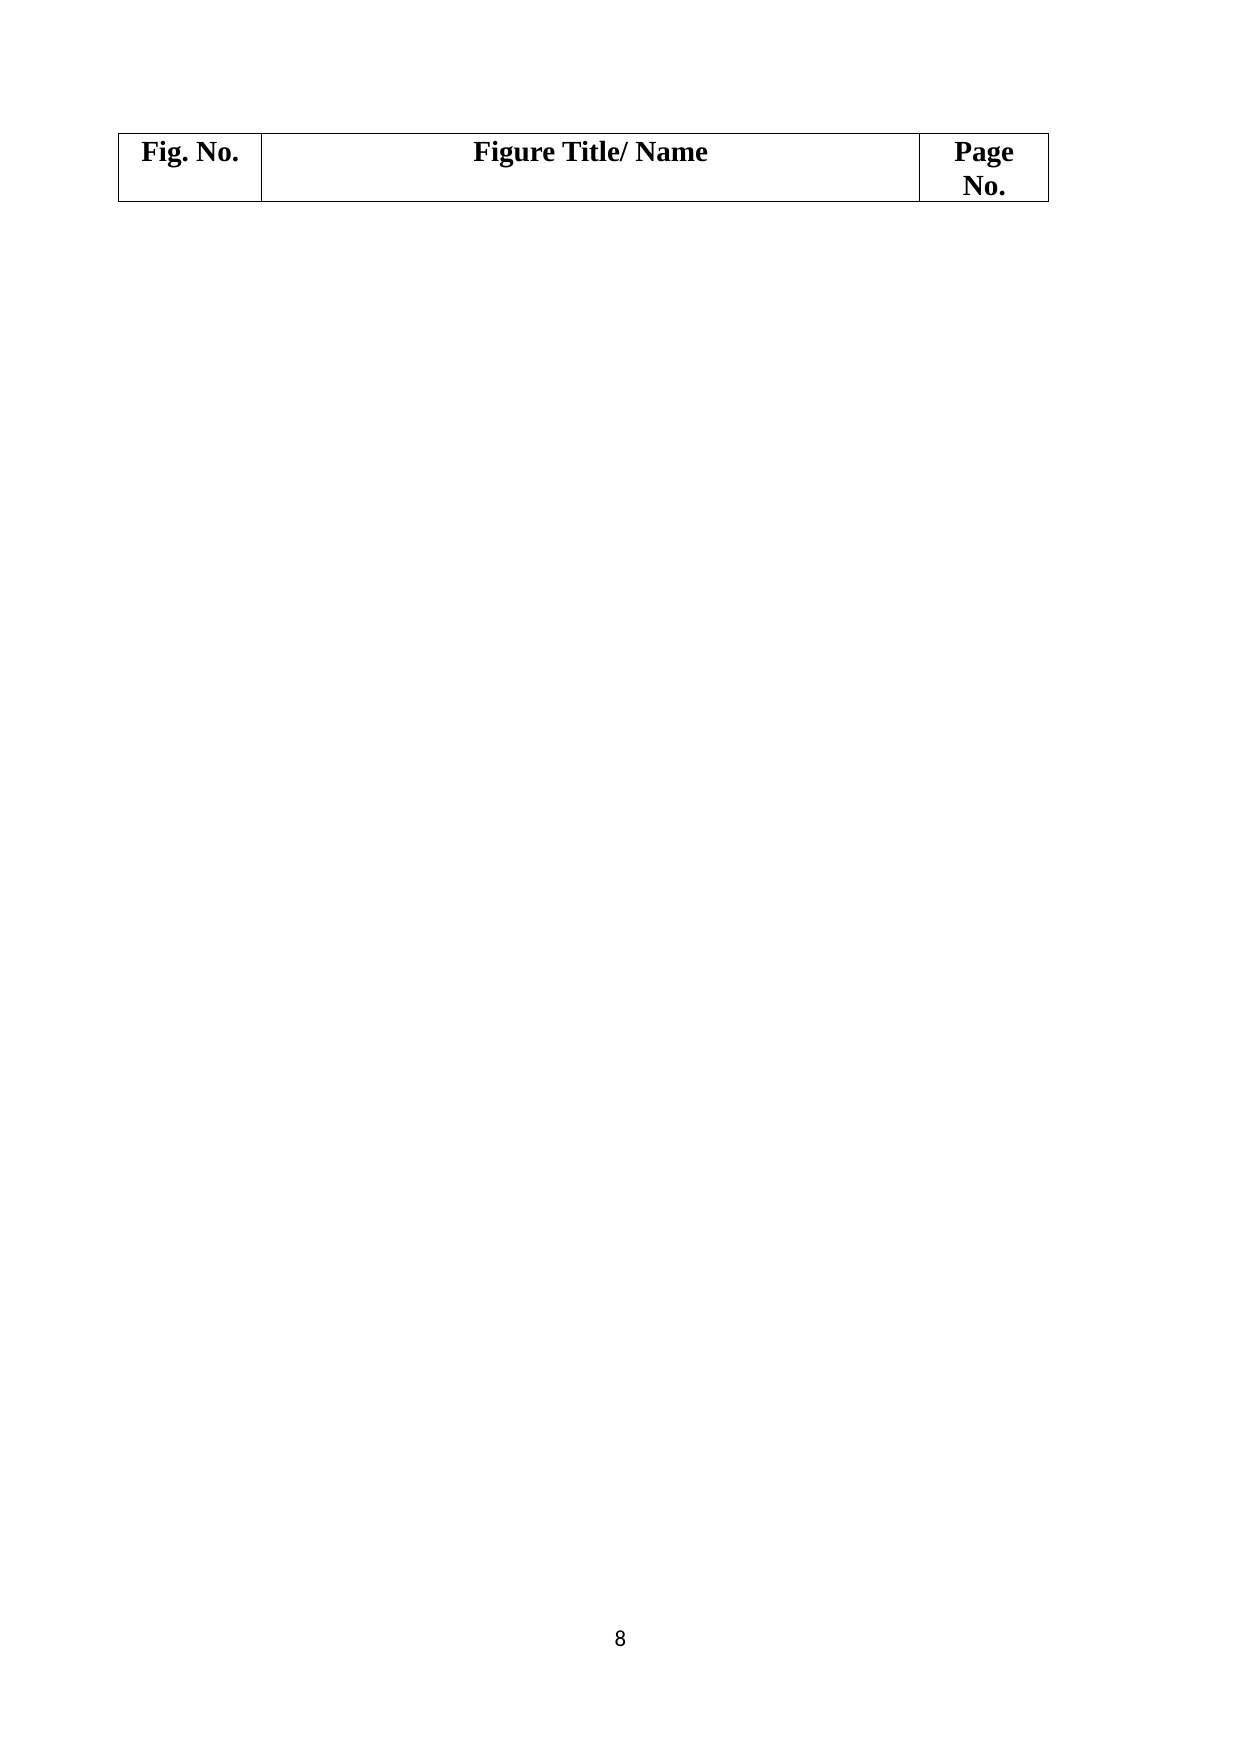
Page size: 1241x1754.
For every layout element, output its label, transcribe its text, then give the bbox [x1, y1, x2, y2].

table_header Figure Title/ Name [262, 134, 919, 201]
table_header Page No. [920, 134, 1048, 201]
table_header Fig. No. [119, 134, 261, 201]
